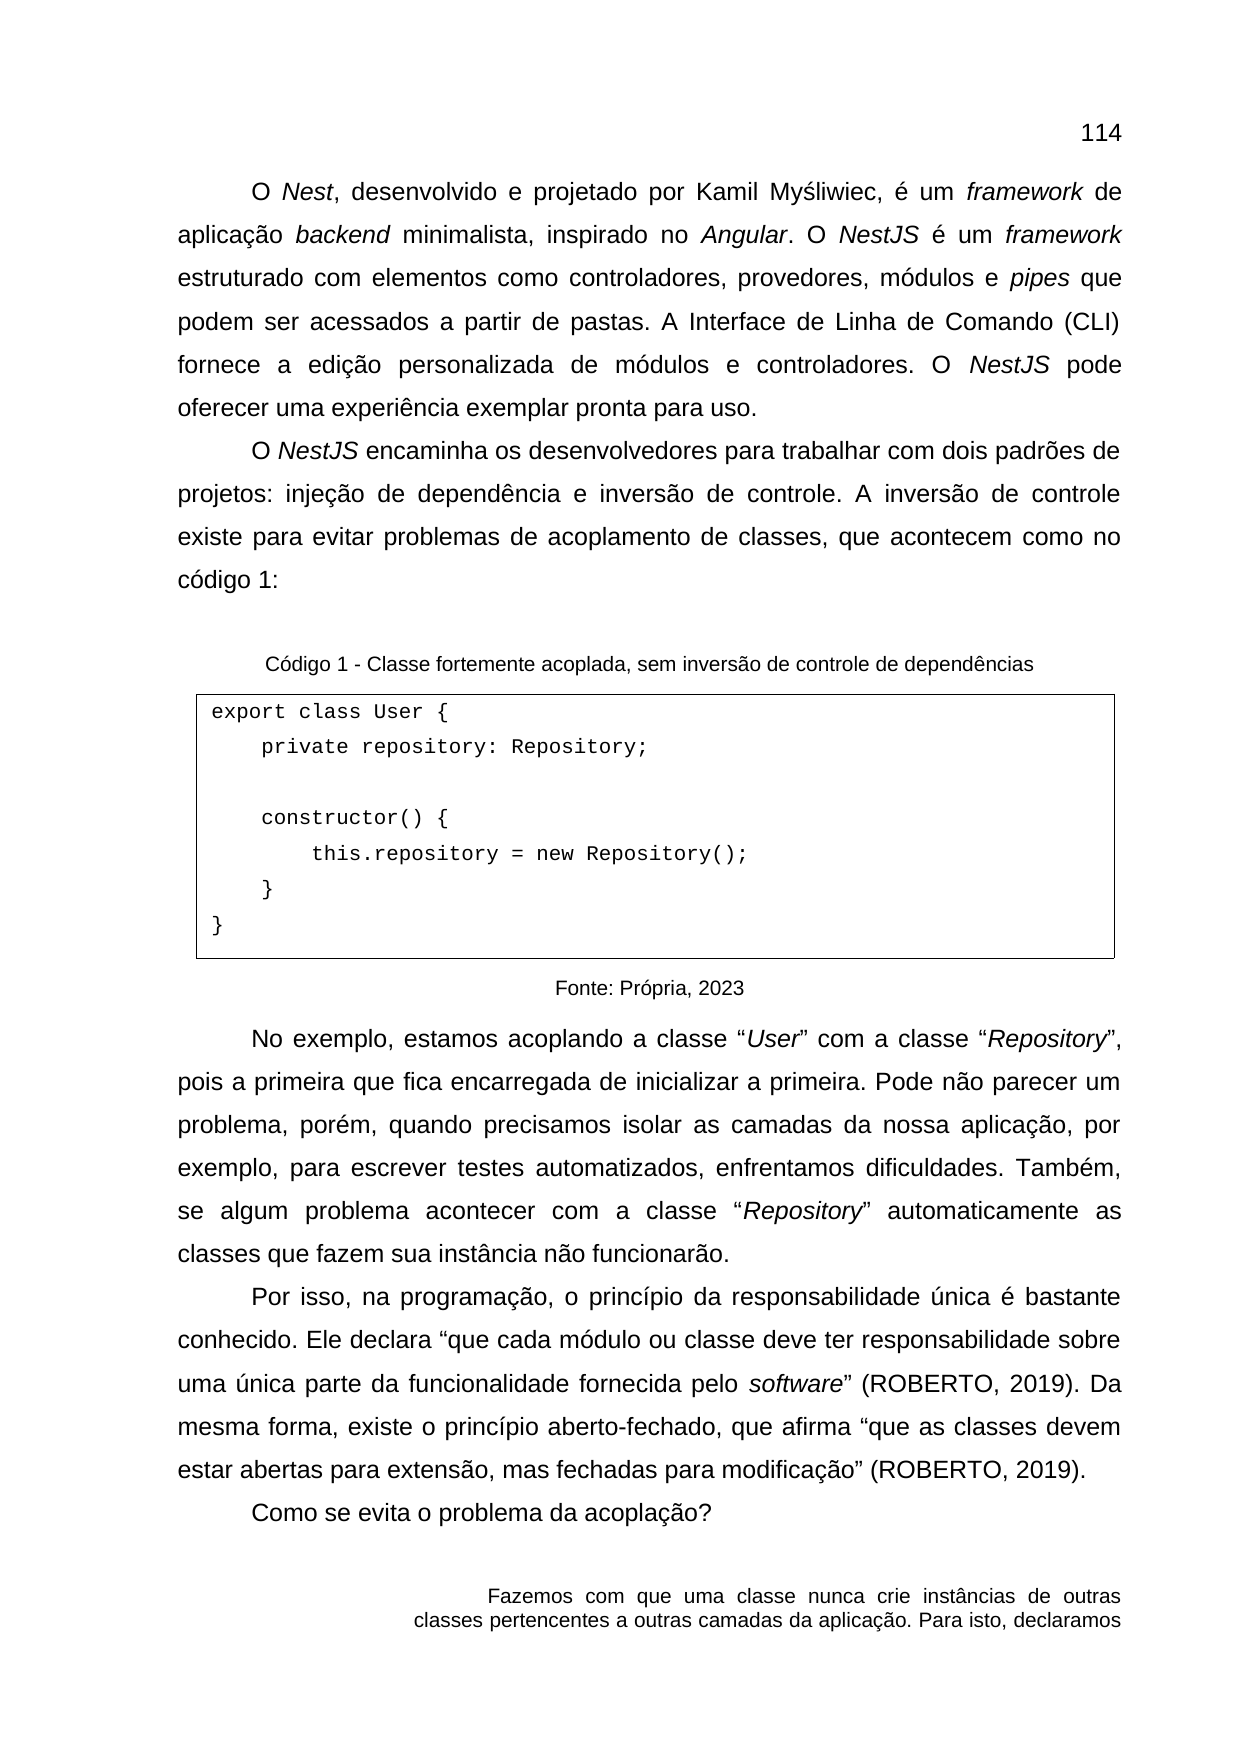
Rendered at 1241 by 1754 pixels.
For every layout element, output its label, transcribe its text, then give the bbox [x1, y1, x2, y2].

text O NestJS encaminha os desenvolvedores para trabalhar com dois padrões de projetos: injeção de dependência e inversão de controle. A inversão de controle existe para evitar problemas de acoplamento de classes, que acontecem como no código 1: [177, 436, 1122, 594]
text Como se evita o problema da acoplação? [177, 1498, 1122, 1527]
text Por isso, na programação, o princípio da responsabilidade única é bastante conhecido. Ele declara “que cada módulo ou classe deve ter responsabilidade sobre uma única parte da funcionalidade fornecida pelo software” (ROBERTO, 2019). Da mesma forma, existe o princípio aberto-fechado, que afirma “que as classes devem estar abertas para extensão, mas fechadas para modificação” (ROBERTO, 2019). [177, 1282, 1122, 1484]
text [413, 1584, 1122, 1632]
text Fonte: Própria, 2023 [177, 976, 1122, 1000]
text No exemplo, estamos acoplando a classe “User” com a classe “Repository”, pois a primeira que fica encarregada de inicializar a primeira. Pode não parecer um problema, porém, quando precisamos isolar as camadas da nossa aplicação, por exemplo, para escrever testes automatizados, enfrentamos dificuldades. Também, se algum problema acontecer com a classe “Repository” automaticamente as classes que fazem sua instância não funcionarão. [177, 1024, 1122, 1268]
text O Nest, desenvolvido e projetado por Kamil Myśliwiec, é um framework de aplicação backend minimalista, inspirado no Angular. O NestJS é um framework estruturado com elementos como controladores, provedores, módulos e pipes que podem ser acessados a partir de pastas. A Interface de Linha de Comando (CLI) fornece a edição personalizada de módulos e controladores. O NestJS pode oferecer uma experiência exemplar pronta para uso. [177, 177, 1122, 422]
